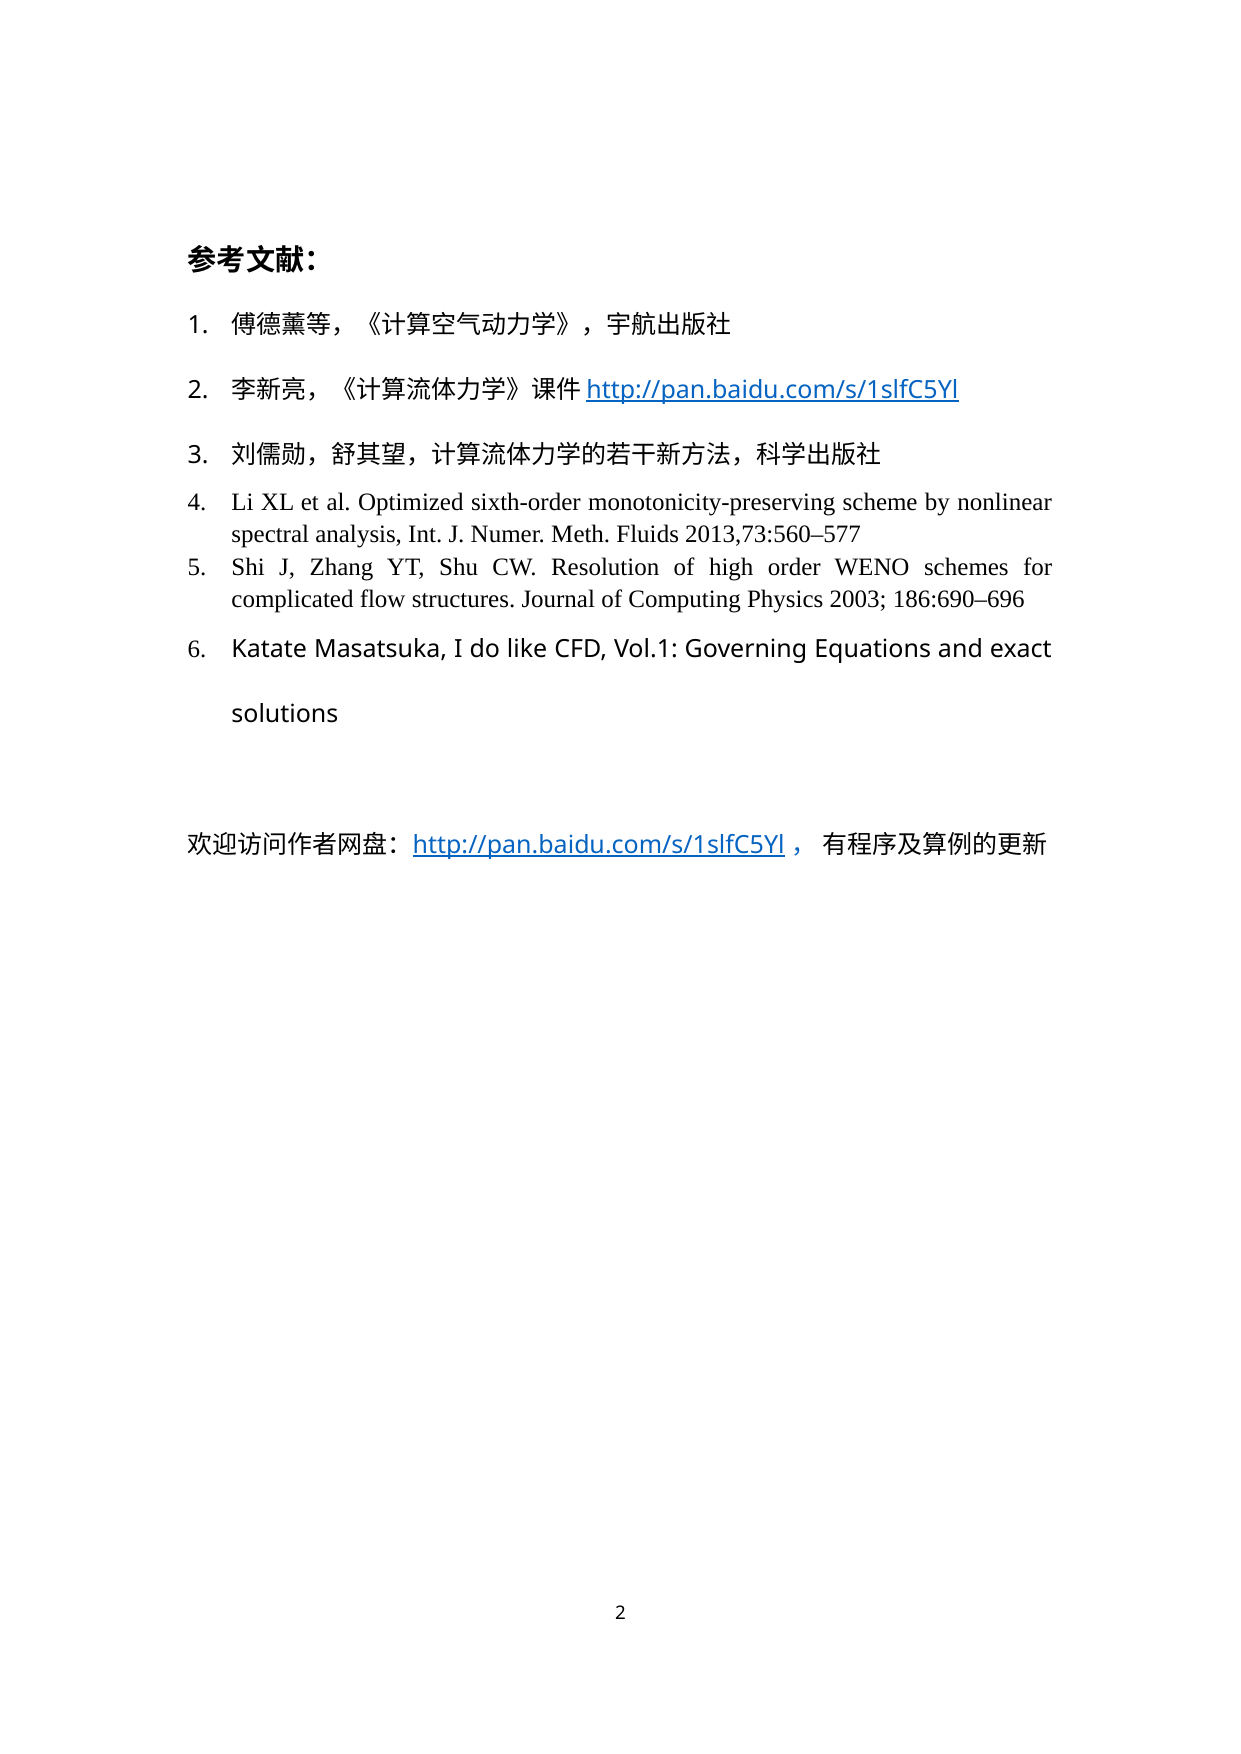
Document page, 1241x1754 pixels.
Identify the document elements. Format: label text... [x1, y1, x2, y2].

list Shi J, Zhang YT, Shu CW. Resolution of high order WENO schemes for complicated flow structures. Journal of Computing Physics 2003; 186:690–696 [187, 550, 1053, 615]
list 李新亮，《计算流体力学》课件http://pan.baidu.com/s/1slfC5Yl [187, 355, 1053, 420]
list 刘儒勋，舒其望，计算流体力学的若干新方法，科学出版社 [187, 420, 1053, 485]
list 傅德薰等，《计算空气动力学》，宇航出版社 [187, 290, 1053, 355]
text 参考文献： [187, 225, 1053, 290]
text 欢迎访问作者网盘：http://pan.baidu.com/s/1slfC5Yl ， 有程序及算例的更新 [187, 810, 1053, 875]
list Katate Masatsuka, I do like CFD, Vol.1: Governing Equations and exact solutions [187, 615, 1053, 745]
list Li XL et al. Optimized sixth-order monotonicity-preserving scheme by nonlinear spectral analysis, Int. J. Numer. Meth. Fluids 2013,73:560–577 [187, 485, 1053, 550]
